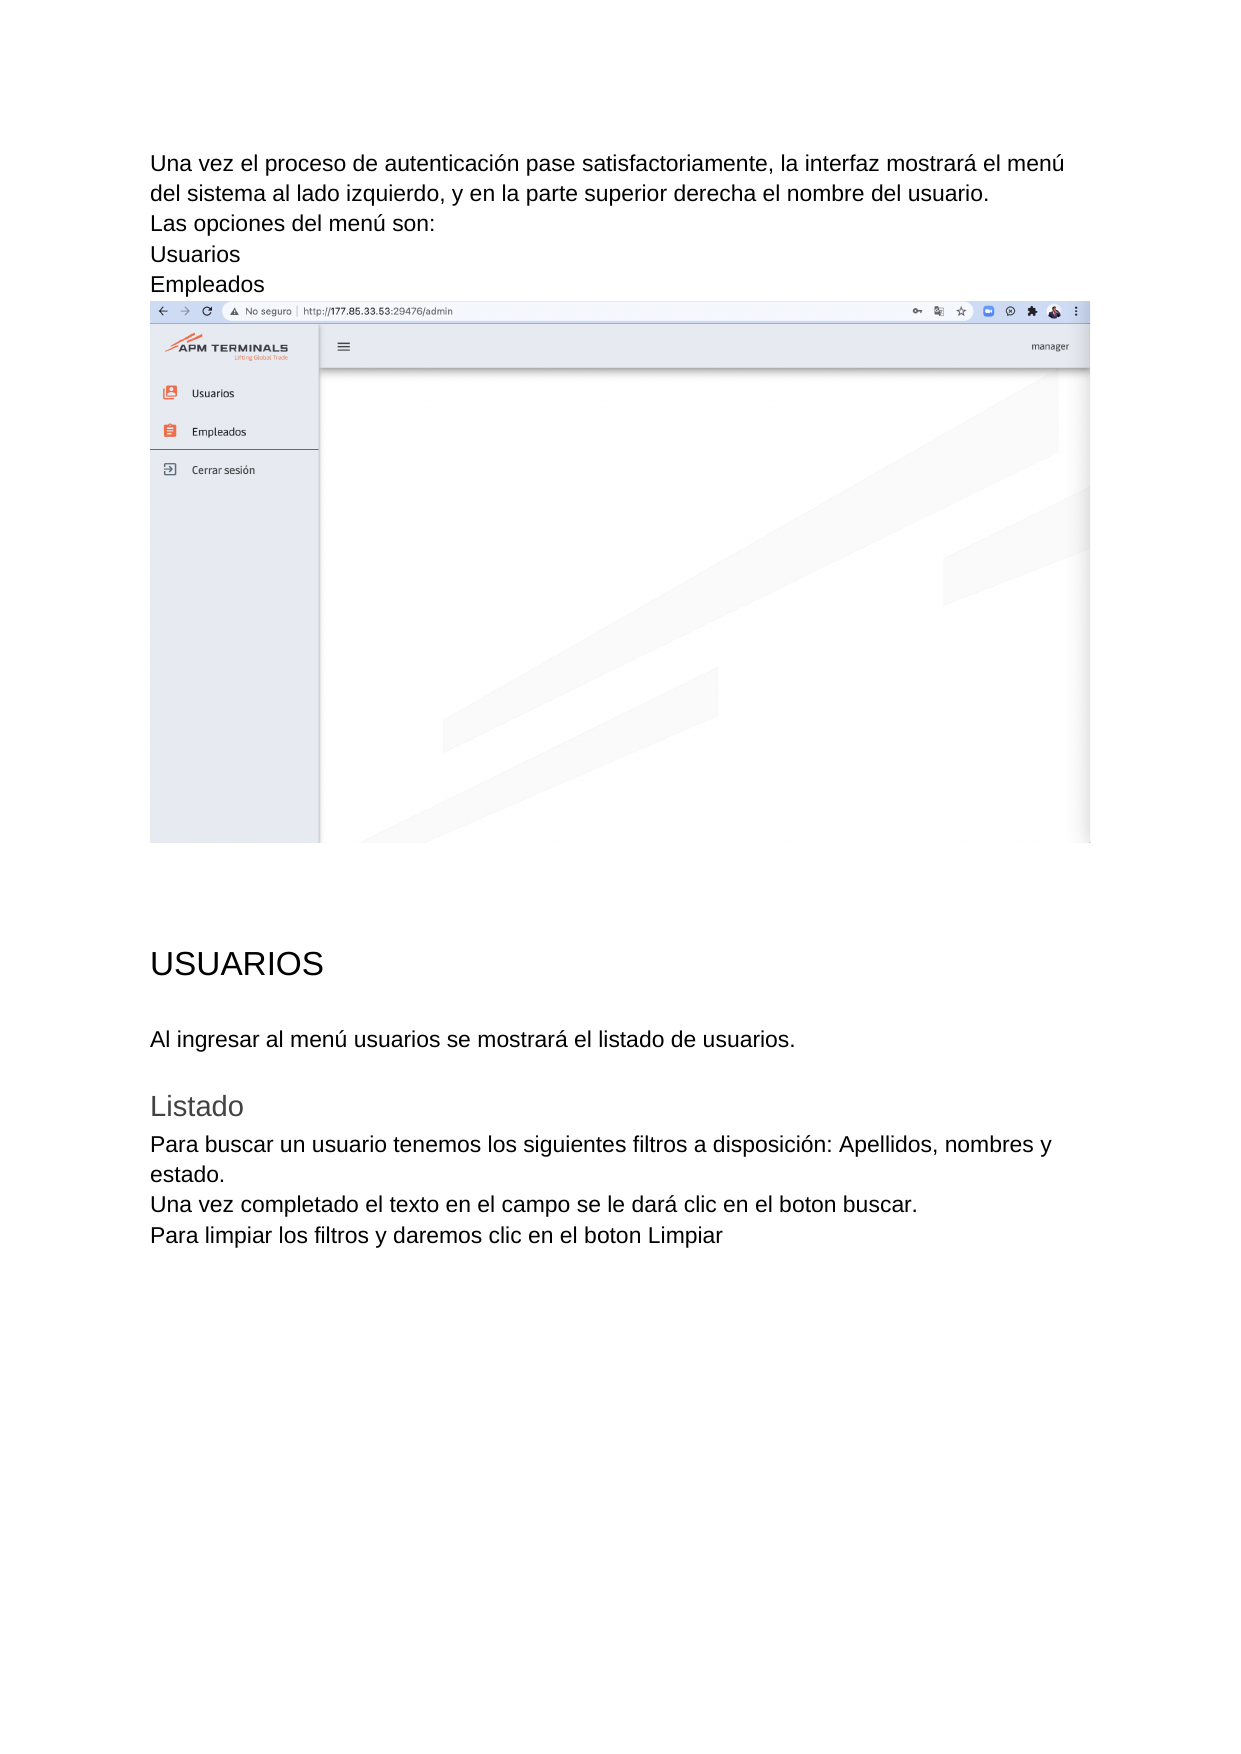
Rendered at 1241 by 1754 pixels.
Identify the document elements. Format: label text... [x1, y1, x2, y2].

text Para limpiar los filtros y daremos clic en el boton Limpiar [150, 1222, 1090, 1248]
text Las opciones del menú son: [150, 210, 1090, 237]
subtitle USUARIOS [150, 944, 1090, 983]
text Al ingresar al menú usuarios se mostrará el listado de usuarios. [150, 1026, 1090, 1052]
picture [150, 301, 1091, 843]
text Para buscar un usuario tenemos los siguientes filtros a disposición: Apellidos, nombres y estado. [150, 1131, 1090, 1188]
text Una vez completado el texto en el campo se le dará clic en el boton buscar. [150, 1191, 1090, 1218]
subtitle Listado [150, 1089, 1090, 1123]
text Usuarios [150, 241, 1090, 267]
text Empleados [150, 271, 1090, 297]
text Una vez el proceso de autenticación pase satisfactoriamente, la interfaz mostrará el menú del sistema al lado izquierdo, y en la parte superior derecha el nombre del usuario. [150, 150, 1090, 207]
